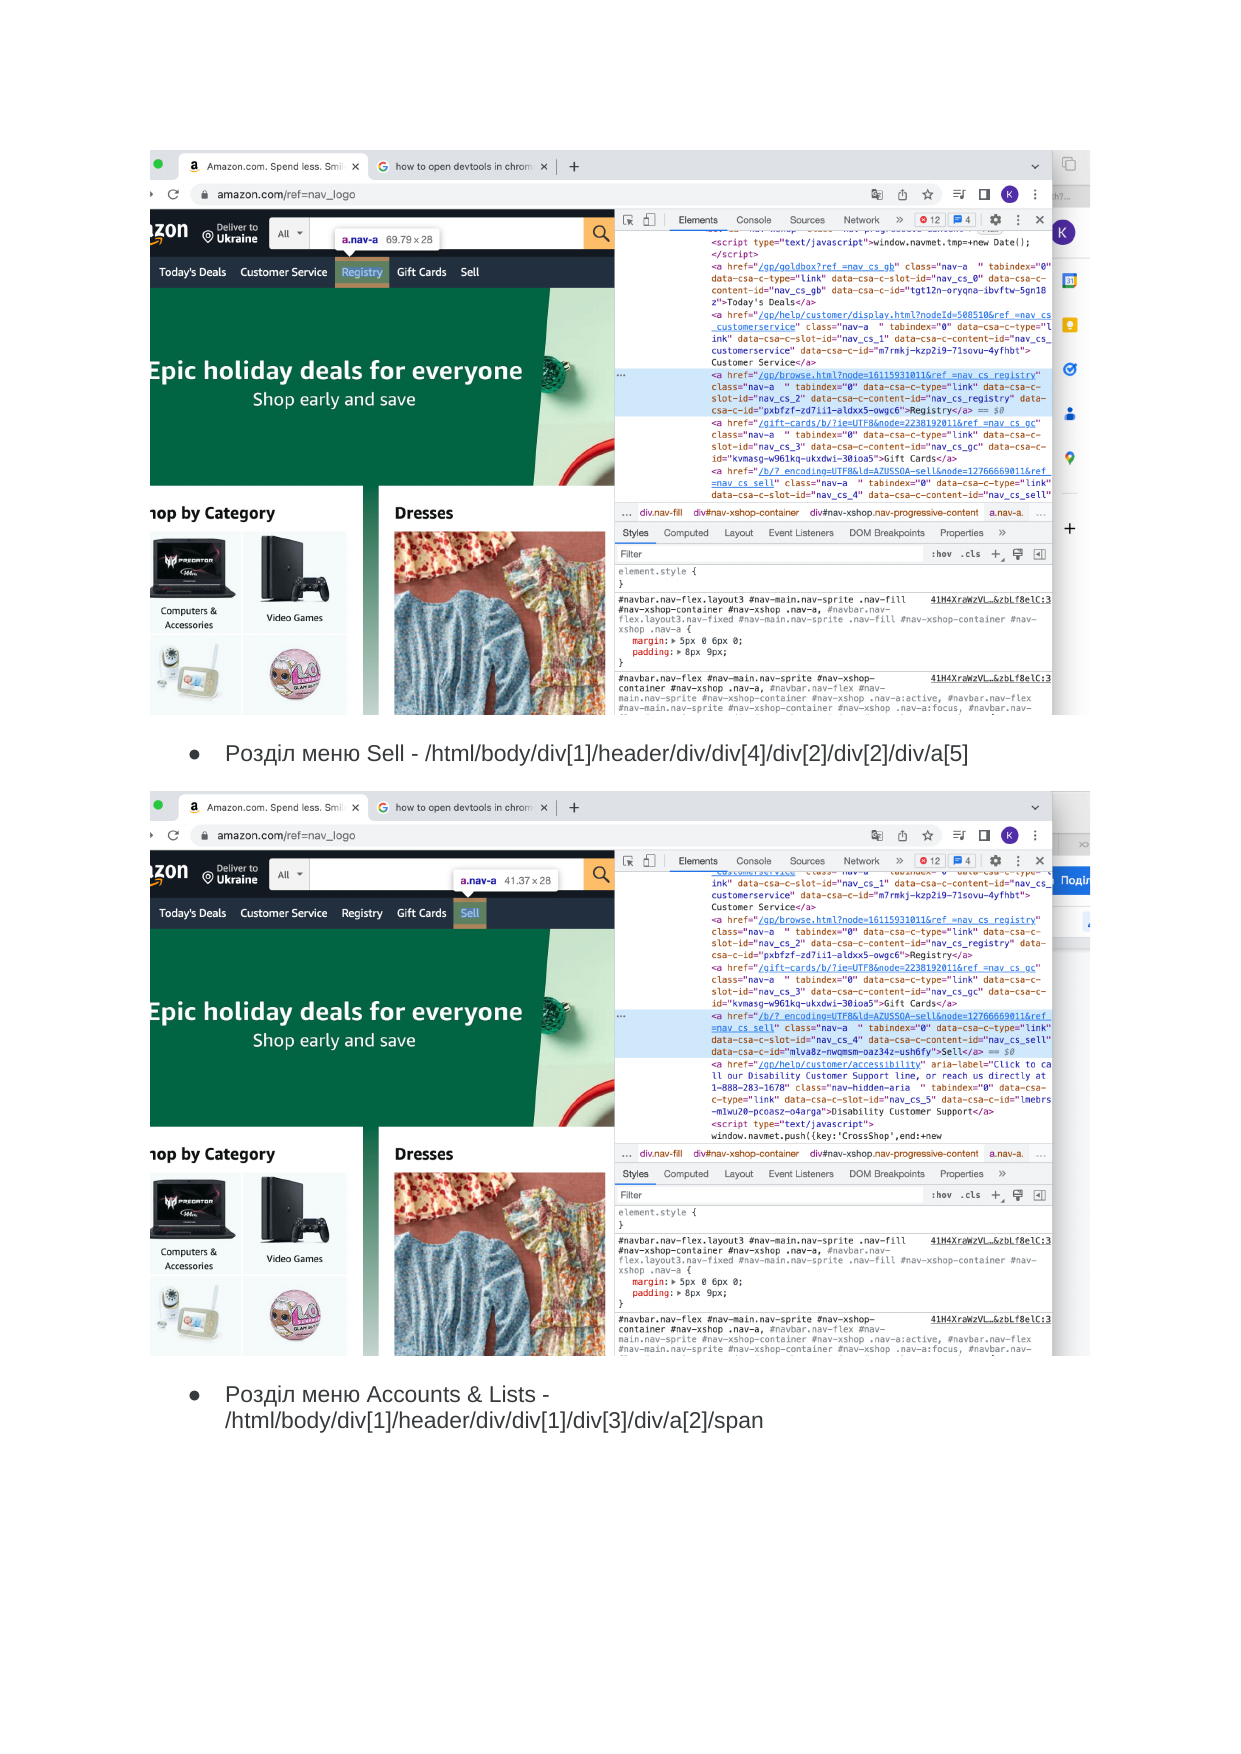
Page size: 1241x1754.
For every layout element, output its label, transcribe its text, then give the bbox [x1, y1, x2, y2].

list Розділ меню Sell - /html/body/div[1]/header/div/div[4]/div[2]/div[2]/div/a[5] [187, 739, 1090, 766]
picture [150, 791, 1091, 1356]
list Розділ меню Accounts & Lists - /html/body/div[1]/header/div/div[1]/div[3]/div/a[2]/span [187, 1381, 1090, 1433]
picture [150, 150, 1091, 715]
